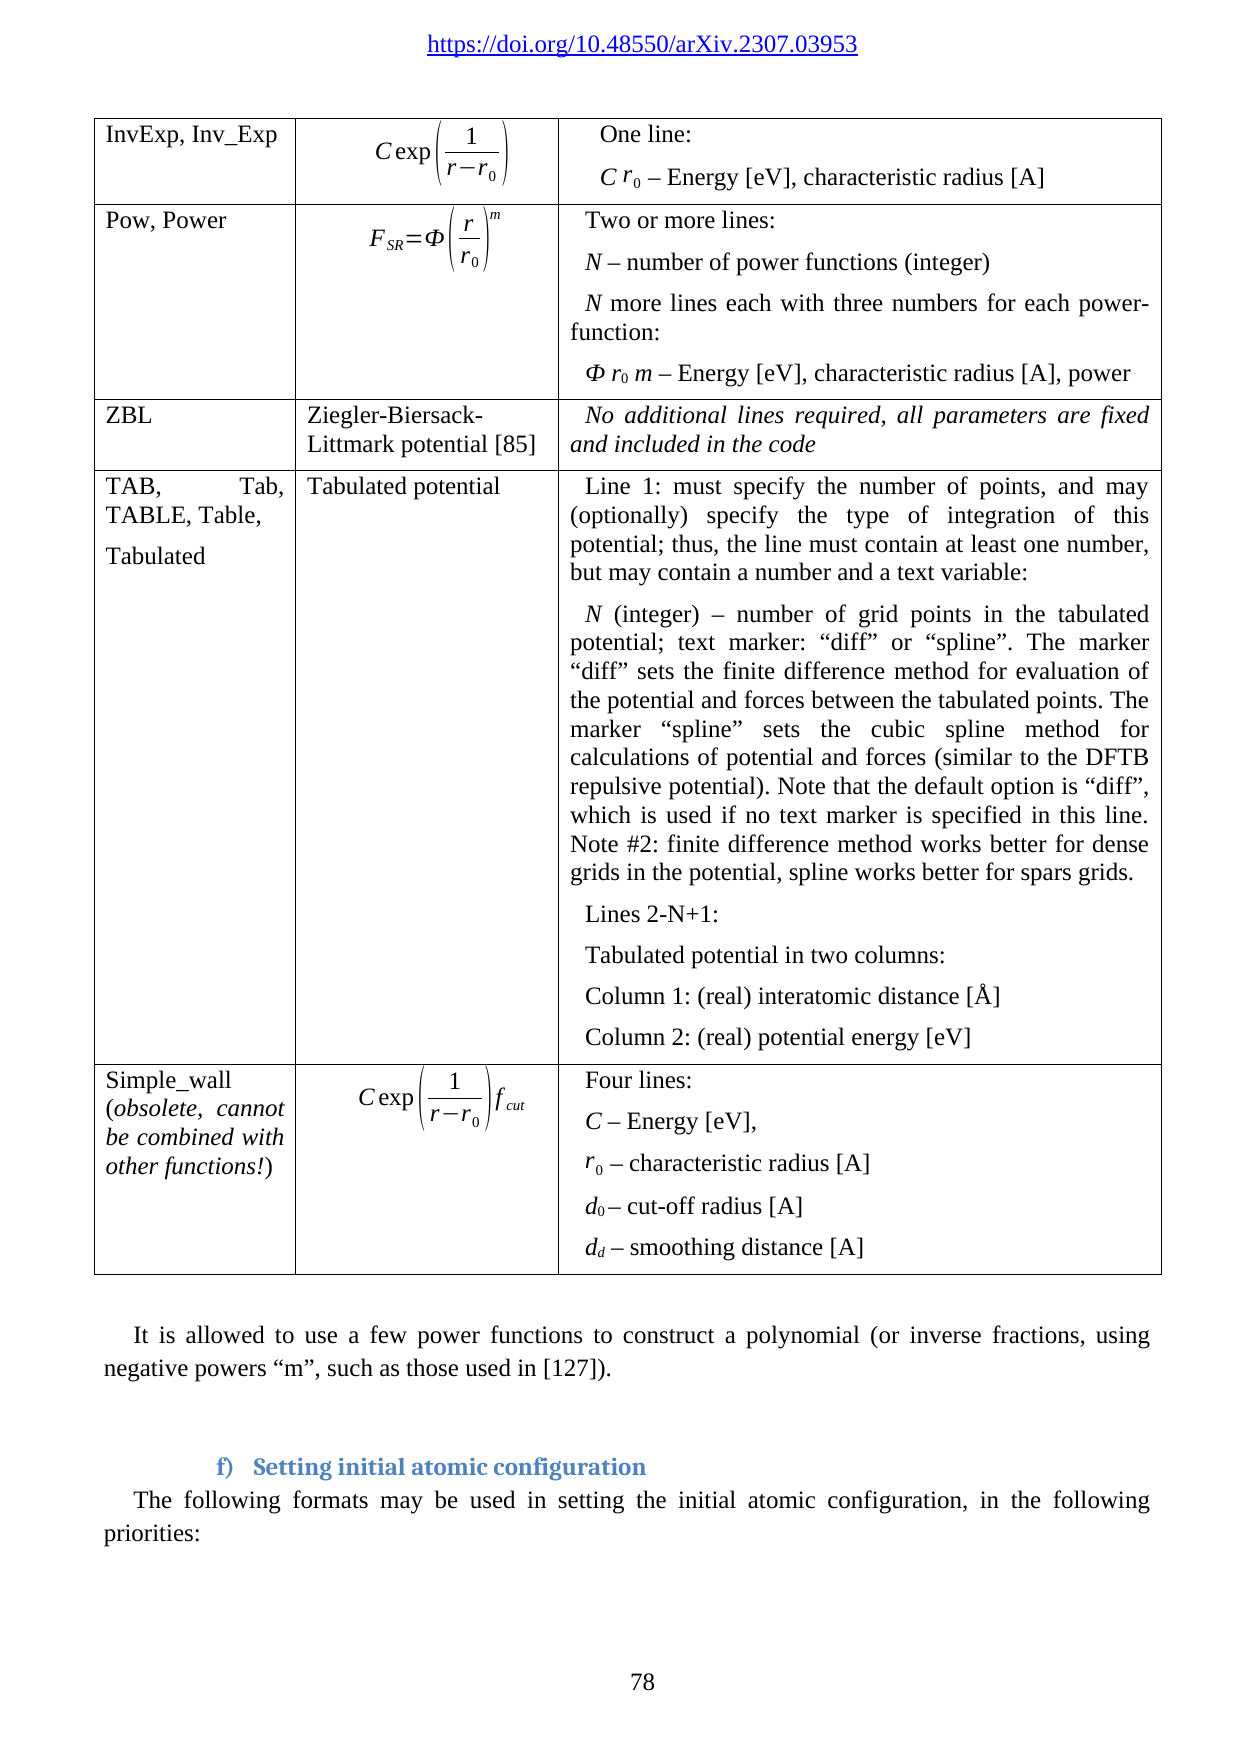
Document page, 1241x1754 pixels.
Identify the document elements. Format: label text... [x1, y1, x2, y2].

table_cell Line 1: must specify the number of points, and may (optionally) specify the type of integration of this potential; thus, the line must contain at least one number, but may contain a number and a text variable: N (integer) – number of grid points in the tabulated potential; text marker: “diff” or “spline”. The marker “diff” sets the finite difference method for evaluation of the potential and forces between the tabulated points. The marker “spline” sets the cubic spline method for calculations of potential and forces (similar to the DFTB repulsive potential). Note that the default option is “diff”, which is used if no text marker is specified in this line. Note #2: finite difference method works better for dense grids in the potential, spline works better for spars grids. Lines 2-N+1: Tabulated potential in two columns: Column 1: (real) interatomic distance [Å] Column 2: (real) potential energy [eV] [559, 471, 1161, 1064]
table_cell [296, 205, 558, 399]
table_cell Ziegler-Biersack-Littmark potential [85] [296, 400, 558, 470]
table_cell Four lines: C – Energy [eV], – characteristic radius [A] d0 – cut-off radius [A] dd – smoothing distance [A] [559, 1065, 1161, 1273]
table_cell One line: C – Energy [eV], characteristic radius [A] [559, 119, 1161, 204]
text The following formats may be used in setting the initial atomic configuration, in the following priorities: [103, 1486, 1152, 1547]
table_cell Tabulated potential [296, 471, 558, 1064]
text It is allowed to use a few power functions to construct a polynomial (or inverse fractions, using negative powers “m”, such as those used in [127]). [103, 1320, 1152, 1382]
table_cell [296, 1065, 558, 1273]
table_cell InvExp, Inv_Exp [95, 119, 295, 204]
table_cell No additional lines required, all parameters are fixed and included in the code [559, 400, 1161, 470]
table_cell Two or more lines: N – number of power functions (integer) N more lines each with three numbers for each power-function: Ф r0 m – Energy [eV], characteristic radius [A], power [559, 205, 1161, 399]
table_cell ZBL [95, 400, 295, 470]
subtitle Setting initial atomic configuration [216, 1452, 1152, 1481]
table_cell Simple_wall (obsolete, cannot be combined with other functions!) [95, 1065, 295, 1273]
table_cell [296, 119, 558, 204]
table_cell Pow, Power [95, 205, 295, 399]
table_cell TAB, Tab, TABLE, Table, Tabulated [95, 471, 295, 1064]
